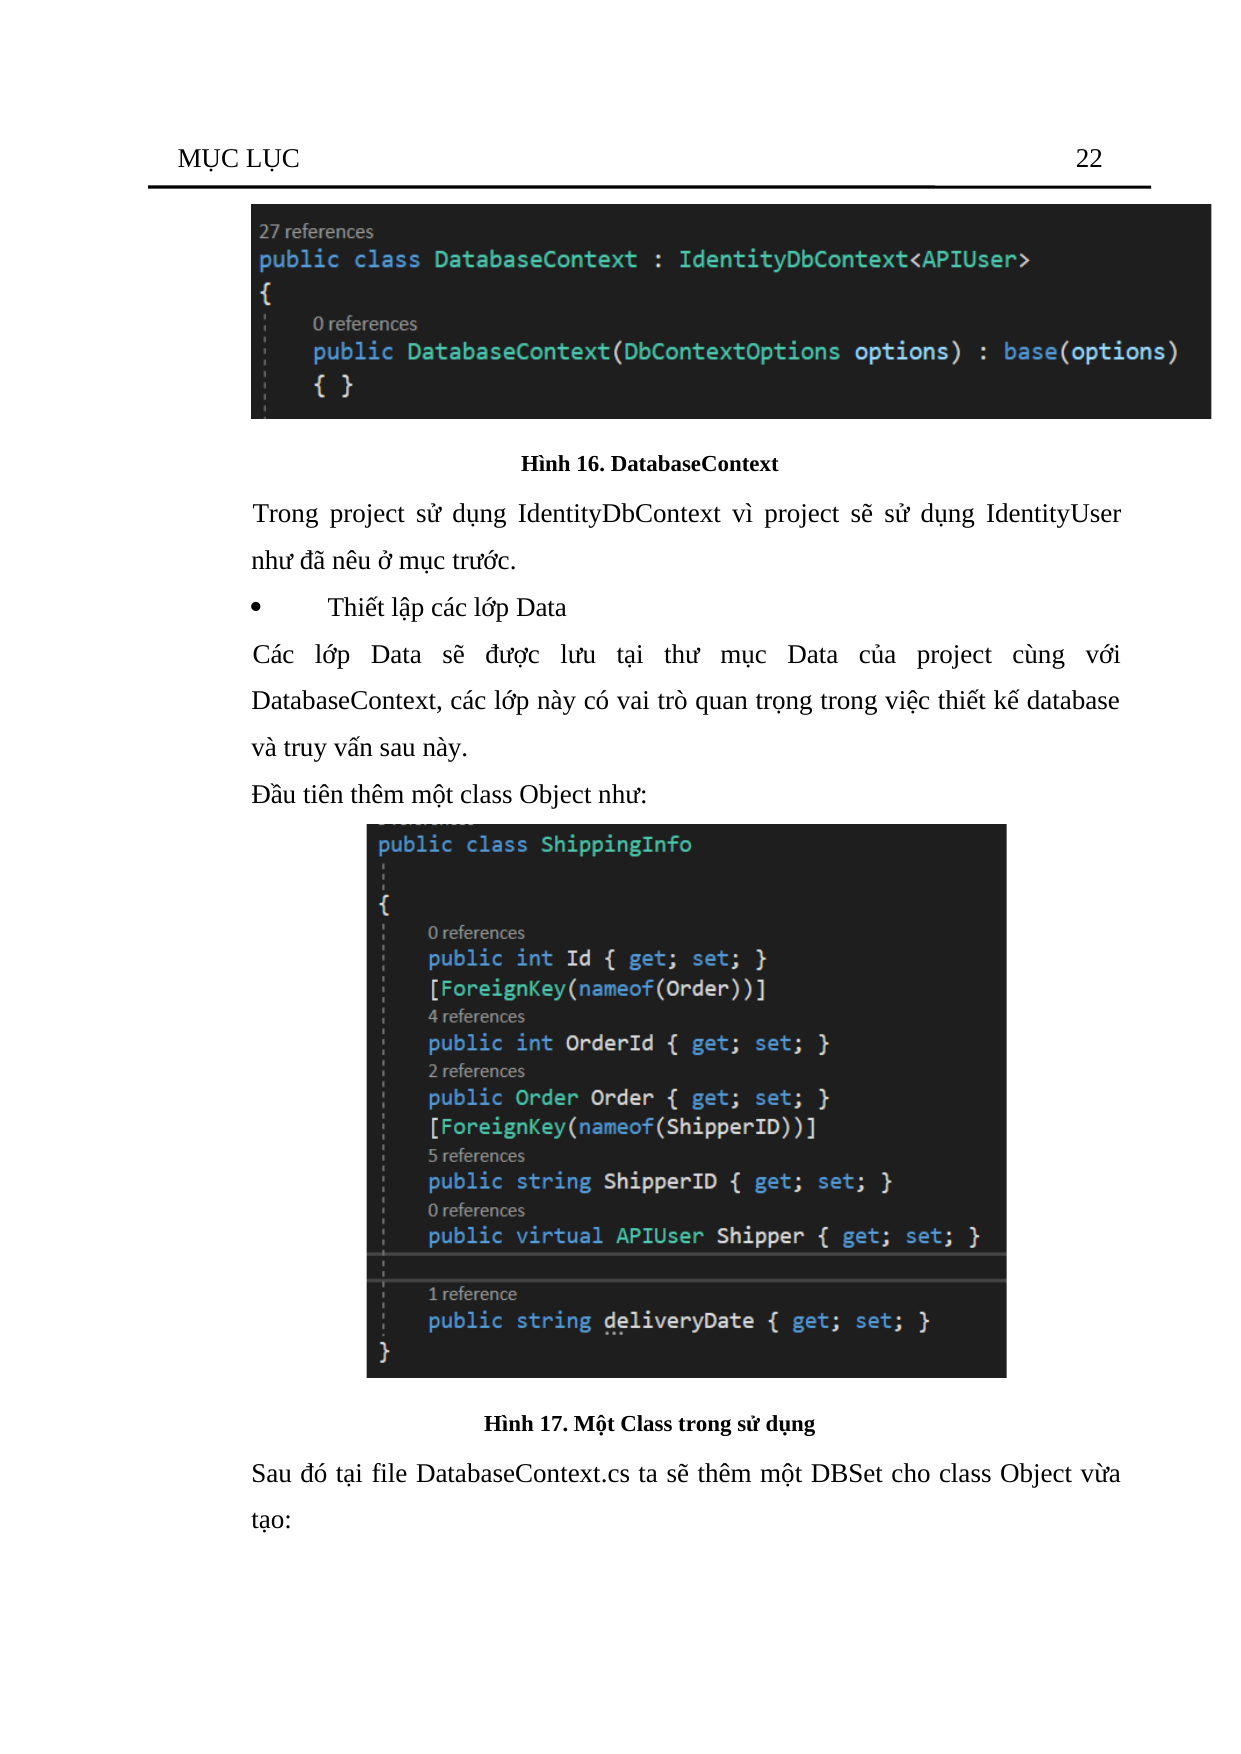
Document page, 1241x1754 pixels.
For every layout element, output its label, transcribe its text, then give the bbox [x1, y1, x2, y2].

list Trong project sử dụng IdentityDbContext vì project sẽ sử dụng IdentityUser như đã nêu ở mục trước. [251, 497, 1122, 575]
list Đầu tiên thêm một class Object như: [251, 778, 1122, 809]
picture [366, 824, 1007, 1378]
list Các lớp Data sẽ được lưu tại thư mục Data của project cùng với DatabaseContext, các lớp này có vai trò quan trọng trong việc thiết kế database và truy vấn sau này. [251, 638, 1122, 762]
list Sau đó tại file DatabaseContext.cs ta sẽ thêm một DBSet cho class Object vừa tạo: [251, 1457, 1122, 1535]
list Thiết lập các lớp Data [251, 591, 1122, 622]
picture [251, 204, 1212, 419]
